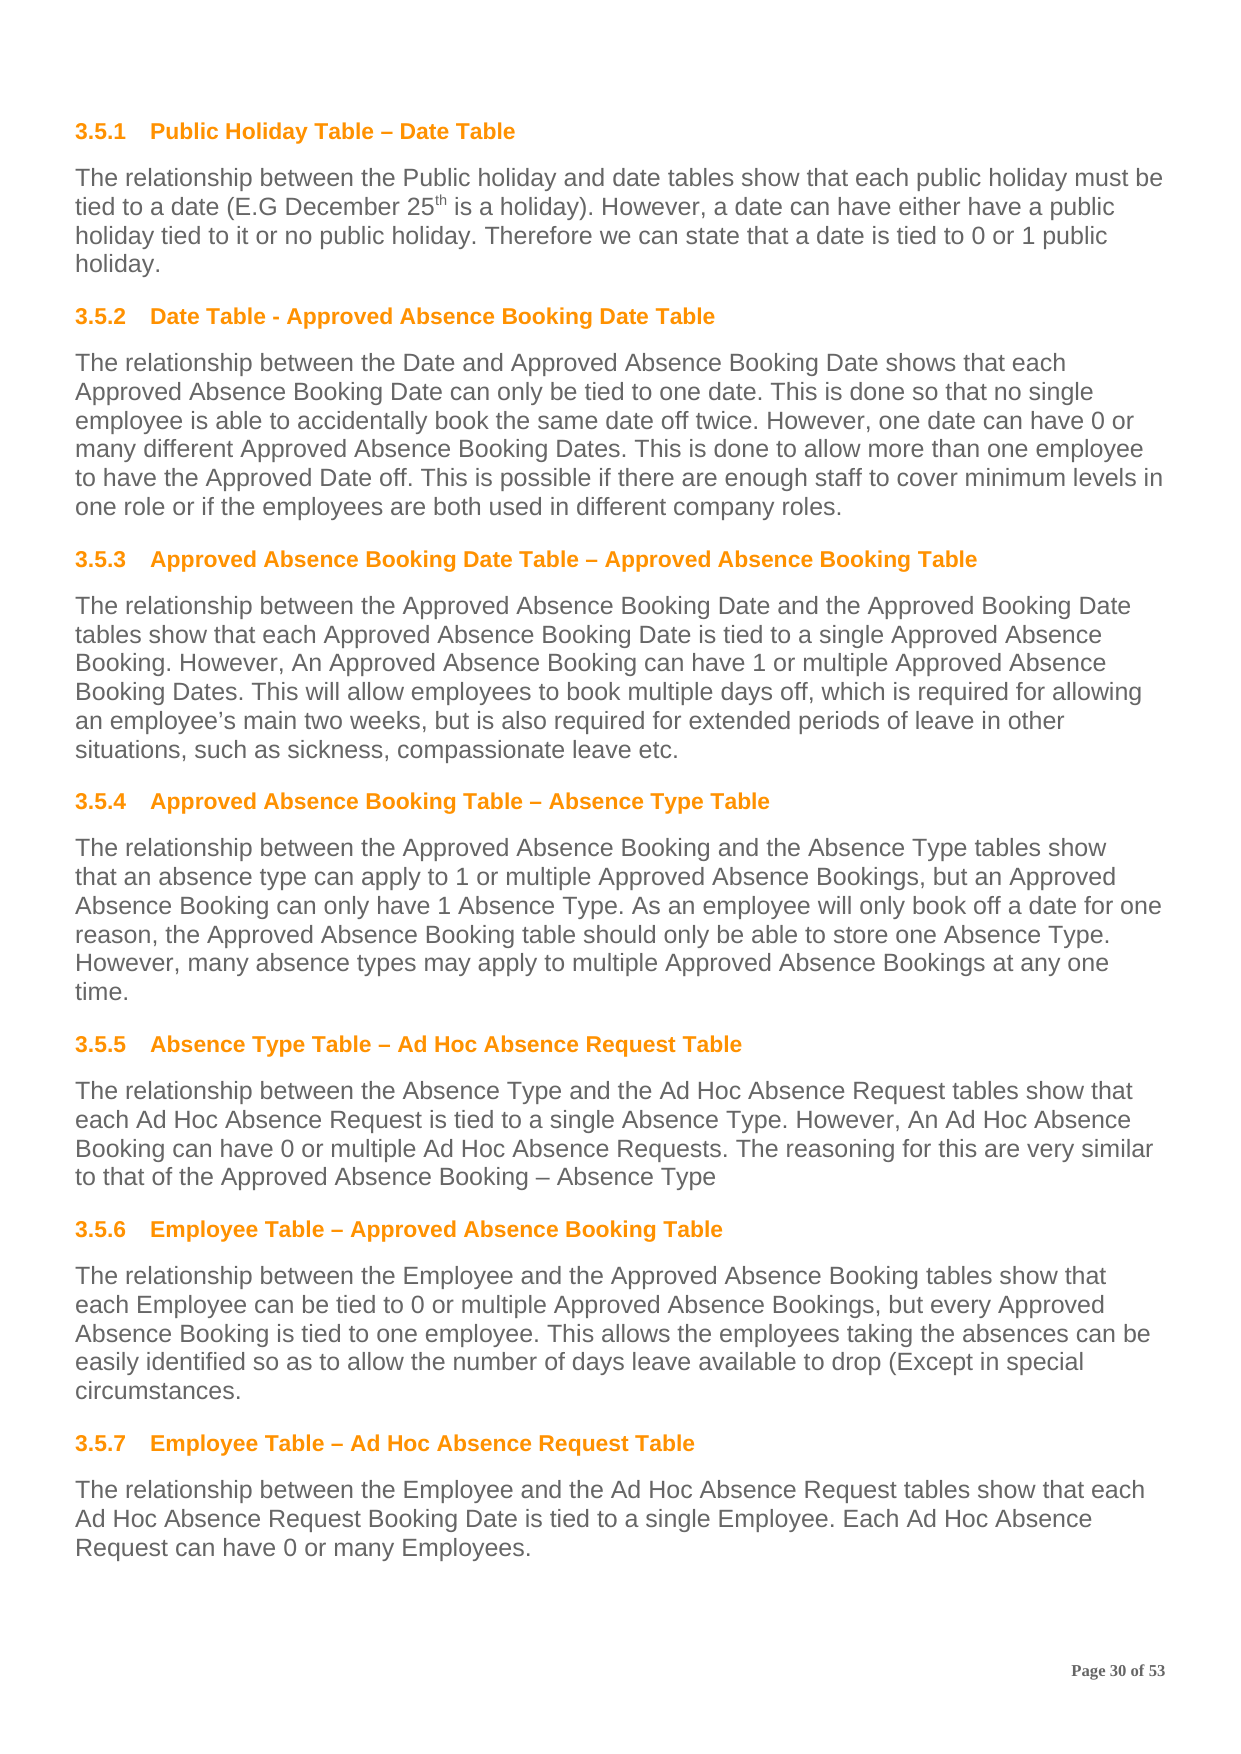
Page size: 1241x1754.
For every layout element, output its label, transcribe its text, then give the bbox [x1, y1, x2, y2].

text The relationship between the Absence Type and the Ad Hoc Absence Request tables show that each Ad Hoc Absence Request is tied to a single Absence Type. However, An Ad Hoc Absence Booking can have 0 or multiple Ad Hoc Absence Requests. The reasoning for this are very similar to that of the Approved Absence Booking – Absence Type [75, 1076, 1165, 1191]
list Absence Type Table – Ad Hoc Absence Request Table [75, 1031, 1165, 1057]
list Public Holiday Table – Date Table [75, 118, 1165, 144]
list Approved Absence Booking Table – Absence Type Table [75, 788, 1165, 815]
list Date Table - Approved Absence Booking Date Table [75, 303, 1165, 329]
list Approved Absence Booking Date Table – Approved Absence Booking Table [75, 546, 1165, 572]
text The relationship between the Approved Absence Booking and the Absence Type tables show that an absence type can apply to 1 or multiple Approved Absence Bookings, but an Approved Absence Booking can only have 1 Absence Type. As an employee will only book off a date for one reason, the Approved Absence Booking table should only be able to store one Absence Type. However, many absence types may apply to multiple Approved Absence Bookings at any one time. [75, 833, 1165, 1006]
text The relationship between the Employee and the Ad Hoc Absence Request tables show that each Ad Hoc Absence Request Booking Date is tied to a single Employee. Each Ad Hoc Absence Request can have 0 or many Employees. [75, 1475, 1165, 1561]
text The relationship between the Public holiday and date tables show that each public holiday must be tied to a date (E.G December 25th is a holiday). However, a date can have either have a public holiday tied to it or no public holiday. Therefore we can state that a date is tied to 0 or 1 public holiday. [75, 163, 1165, 278]
text The relationship between the Date and Approved Absence Booking Date shows that each Approved Absence Booking Date can only be tied to one date. This is done so that no single employee is able to accidentally book the same date off twice. However, one date can have 0 or many different Approved Absence Booking Dates. This is done to allow more than one employee to have the Approved Date off. This is possible if there are enough staff to cover minimum levels in one role or if the employees are both used in different company roles. [75, 348, 1165, 521]
list Employee Table – Approved Absence Booking Table [75, 1216, 1165, 1242]
text The relationship between the Approved Absence Booking Date and the Approved Booking Date tables show that each Approved Absence Booking Date is tied to a single Approved Absence Booking. However, An Approved Absence Booking can have 1 or multiple Approved Absence Booking Dates. This will allow employees to book multiple days off, which is required for allowing an employee’s main two weeks, but is also required for extended periods of leave in other situations, such as sickness, compassionate leave etc. [75, 591, 1165, 763]
text The relationship between the Employee and the Approved Absence Booking tables show that each Employee can be tied to 0 or multiple Approved Absence Bookings, but every Approved Absence Booking is tied to one employee. This allows the employees taking the absences can be easily identified so as to allow the number of days leave available to drop (Except in special circumstances. [75, 1261, 1165, 1405]
list Employee Table – Ad Hoc Absence Request Table [75, 1430, 1165, 1456]
